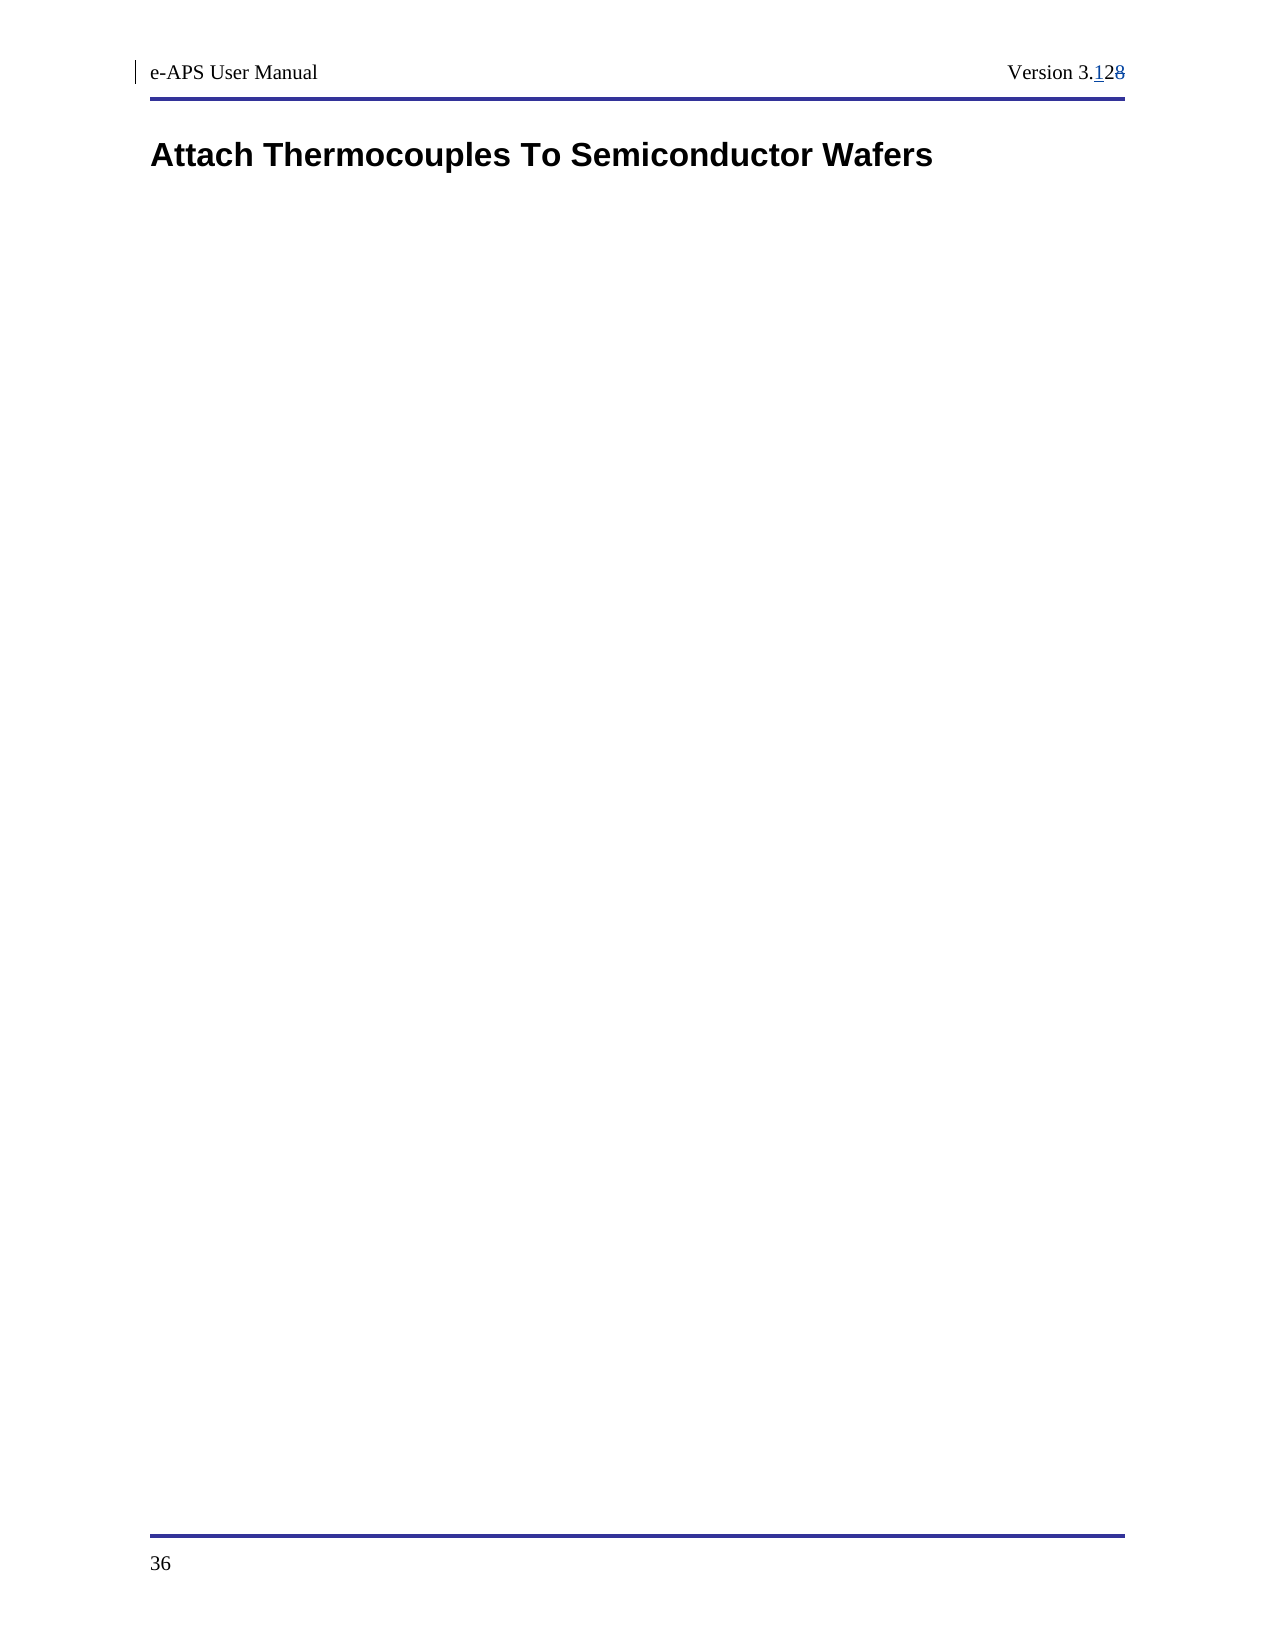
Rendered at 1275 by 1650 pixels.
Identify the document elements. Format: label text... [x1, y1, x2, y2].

subtitle Attach Thermocouples To Semiconductor Wafers [150, 135, 1125, 173]
